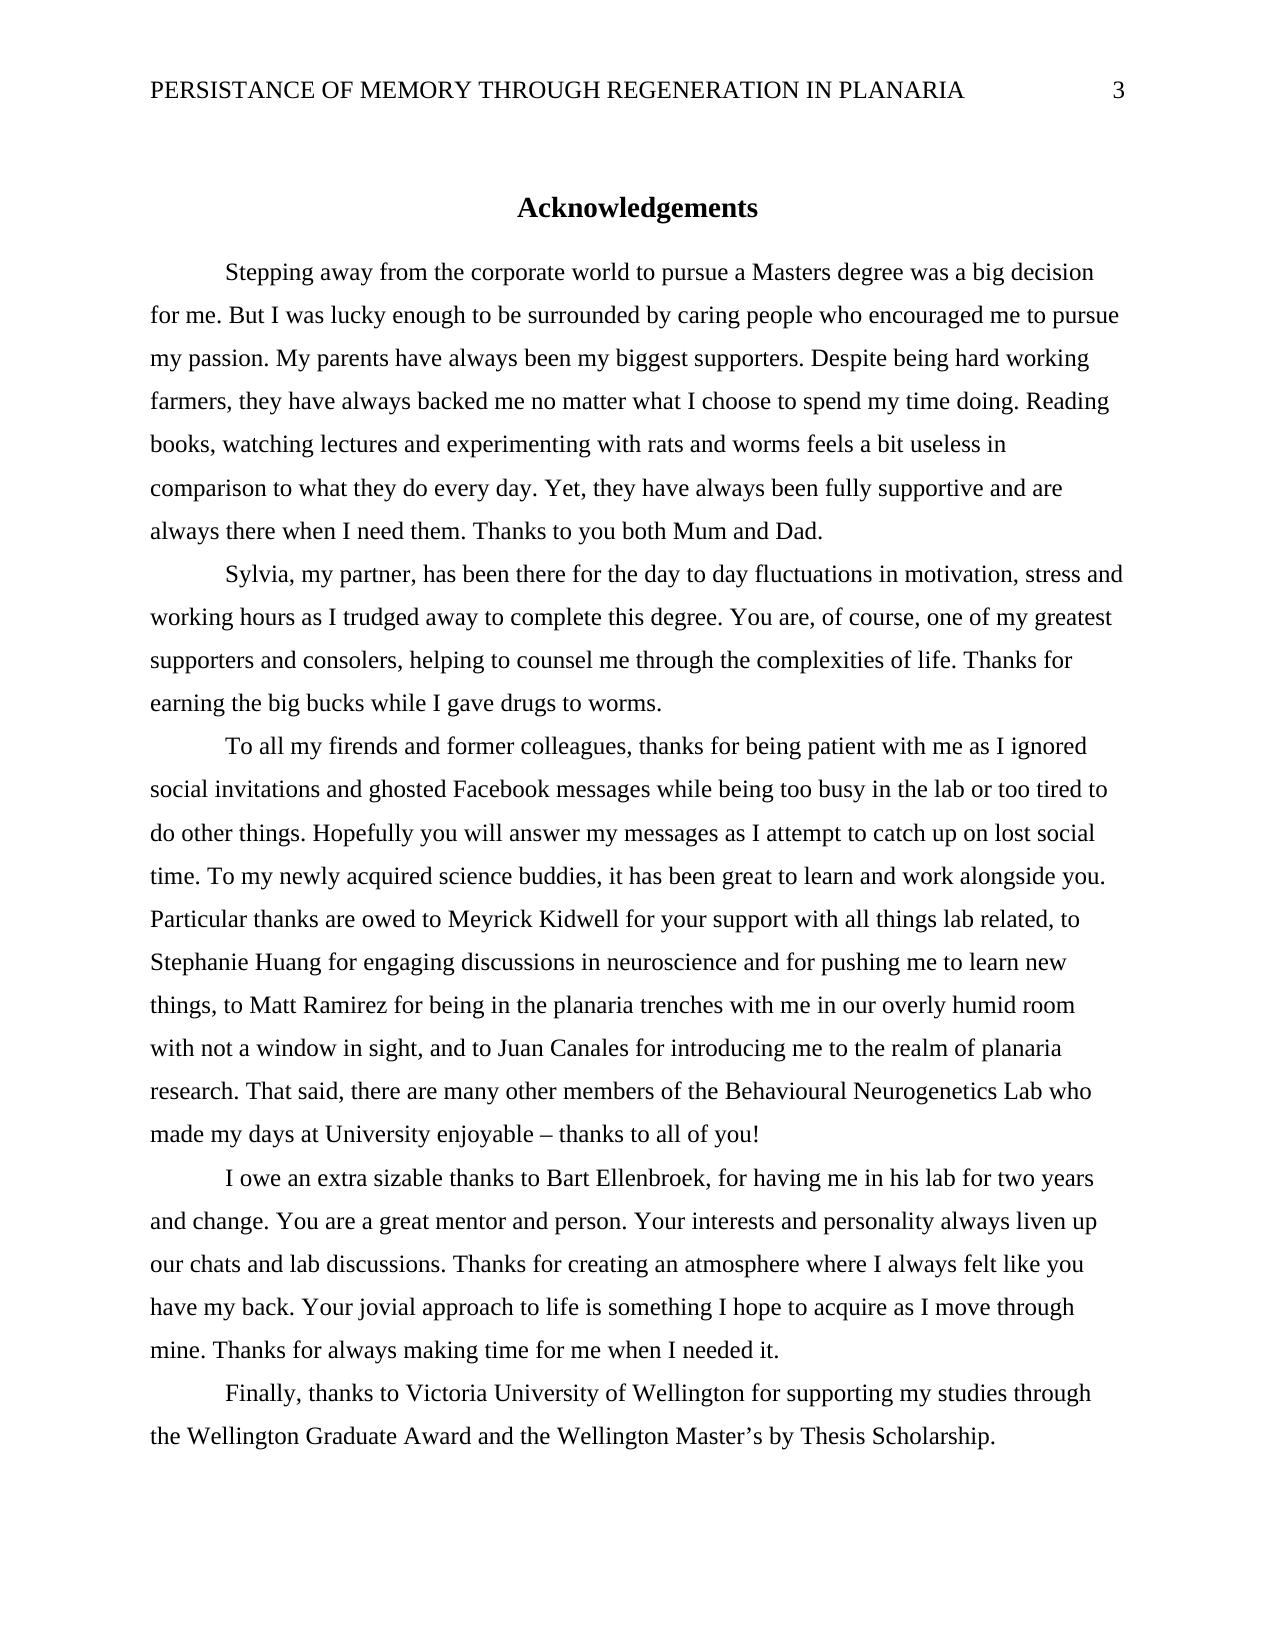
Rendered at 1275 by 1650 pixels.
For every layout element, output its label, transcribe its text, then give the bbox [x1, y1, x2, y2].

subtitle Acknowledgements [150, 190, 1125, 223]
text Stepping away from the corporate world to pursue a Masters degree was a big decision for me. But I was lucky enough to be surrounded by caring people who encouraged me to pursue my passion. My parents have always been my biggest supporters. Despite being hard working farmers, they have always backed me no matter what I choose to spend my time doing. Reading books, watching lectures and experimenting with rats and worms feels a bit useless in comparison to what they do every day. Yet, they have always been fully supportive and are always there when I need them. Thanks to you both Mum and Dad. [150, 257, 1125, 544]
text Finally, thanks to Victoria University of Wellington for supporting my studies through the Wellington Graduate Award and the Wellington Master’s by Thesis Scholarship. [150, 1378, 1125, 1450]
text I owe an extra sizable thanks to Bart Ellenbroek, for having me in his lab for two years and change. You are a great mentor and person. Your interests and personality always liven up our chats and lab discussions. Thanks for creating an atmosphere where I always felt like you have my back. Your jovial approach to life is something I hope to acquire as I move through mine. Thanks for always making time for me when I needed it. [150, 1163, 1125, 1364]
text Sylvia, my partner, has been there for the day to day fluctuations in motivation, stress and working hours as I trudged away to complete this degree. You are, of course, one of my greatest supporters and consolers, helping to counsel me through the complexities of life. Thanks for earning the big bucks while I gave drugs to worms. [150, 559, 1125, 717]
text To all my firends and former colleagues, thanks for being patient with me as I ignored social invitations and ghosted Facebook messages while being too busy in the lab or too tired to do other things. Hopefully you will answer my messages as I attempt to catch up on lost social time. To my newly acquired science buddies, it has been great to learn and work alongside you. Particular thanks are owed to Meyrick Kidwell for your support with all things lab related, to Stephanie Huang for engaging discussions in neuroscience and for pushing me to learn new things, to Matt Ramirez for being in the planaria trenches with me in our overly humid room with not a window in sight, and to Juan Canales for introducing me to the realm of planaria research. That said, there are many other members of the Behavioural Neurogenetics Lab who made my days at University enjoyable – thanks to all of you! [150, 731, 1125, 1148]
